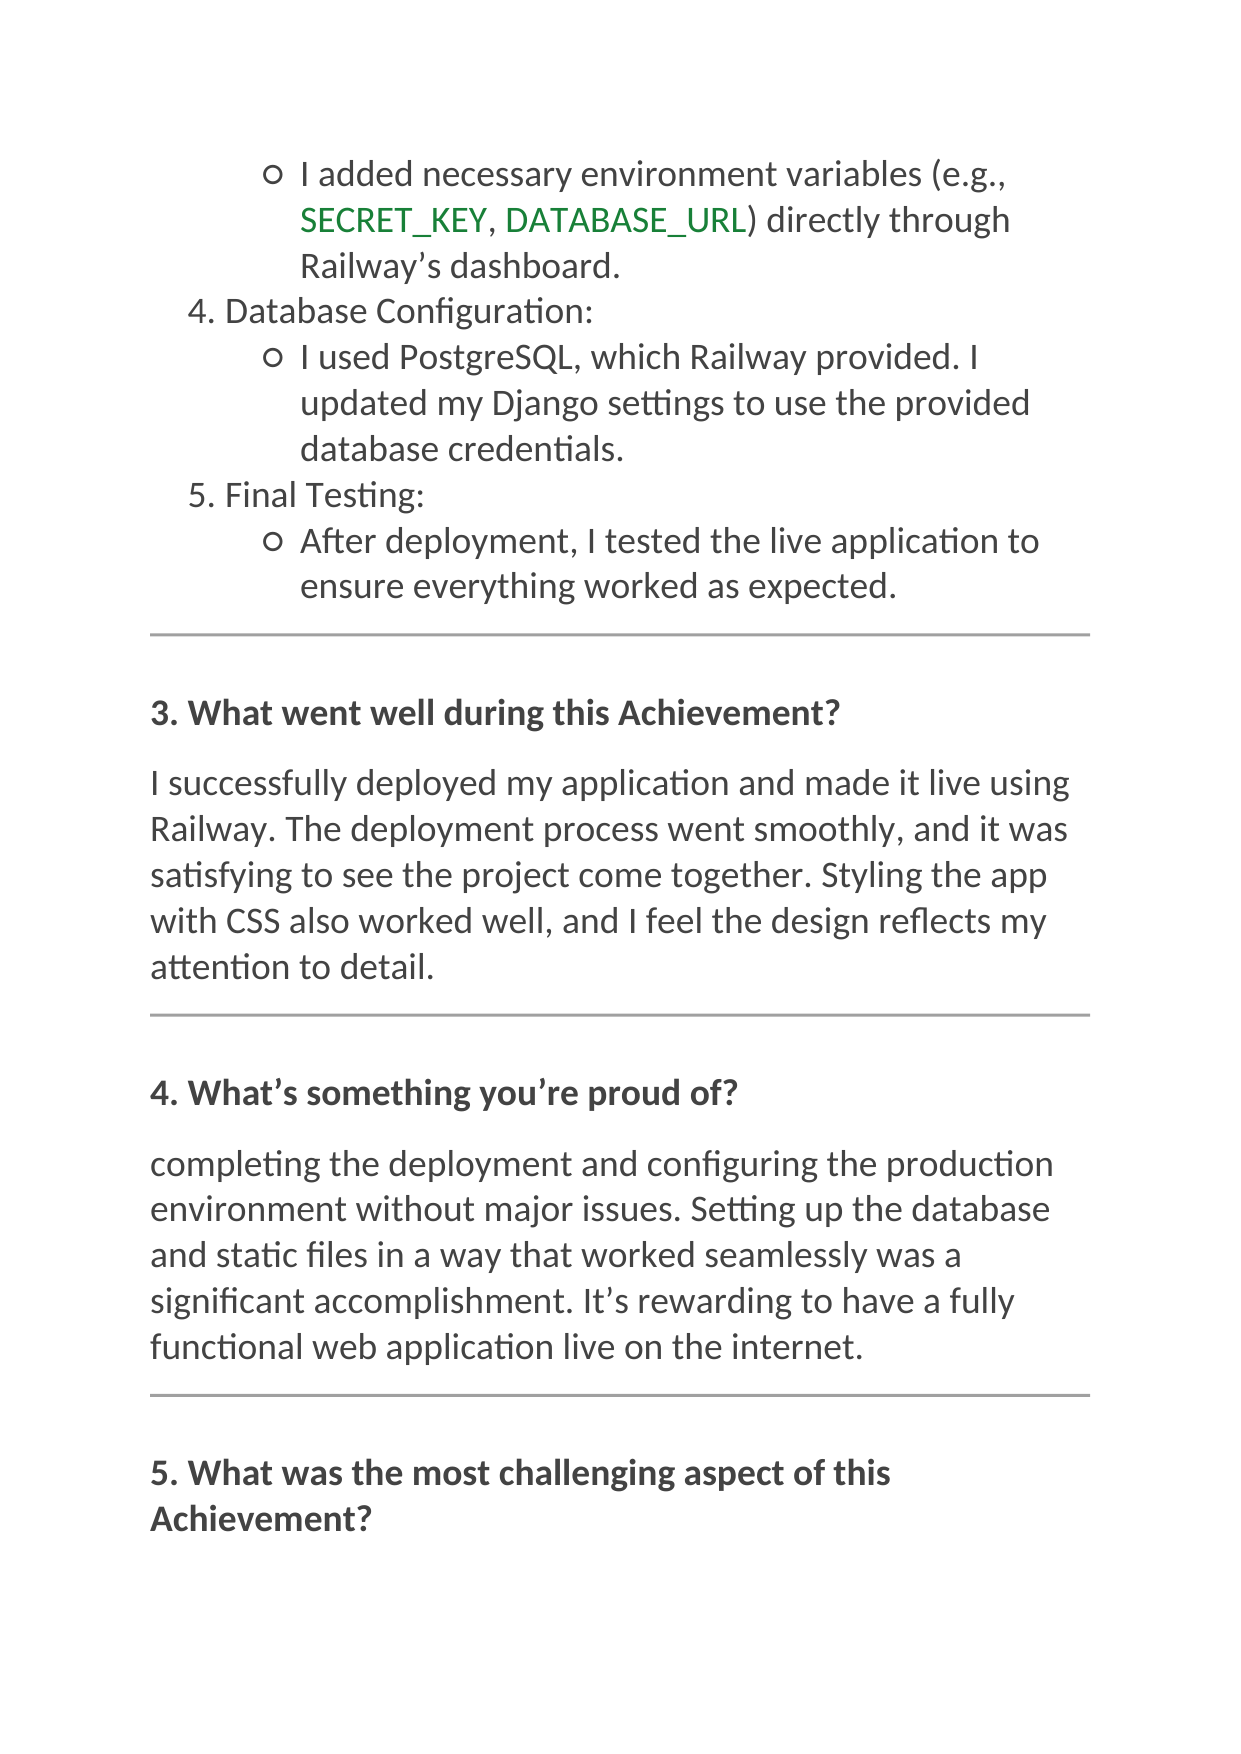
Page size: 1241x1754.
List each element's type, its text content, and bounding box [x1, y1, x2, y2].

subtitle 4. What’s something you’re proud of? [150, 1069, 1090, 1114]
list After deployment, I tested the live application to ensure everything worked as expected. [262, 517, 1090, 608]
list I added necessary environment variables (e.g., SECRET_KEY, DATABASE_URL) directly through Railway’s dashboard. [262, 150, 1090, 287]
list Database Configuration: [187, 287, 1090, 333]
list Final Testing: [187, 471, 1090, 517]
subtitle 5. What was the most challenging aspect of this Achievement? [150, 1449, 1090, 1541]
text completing the deployment and configuring the production environment without major issues. Setting up the database and static files in a way that worked seamlessly was a significant accomplishment. It’s rewarding to have a fully functional web application live on the internet. [150, 1139, 1090, 1369]
text I successfully deployed my application and made it live using Railway. The deployment process went smoothly, and it was satisfying to see the project come together. Styling the app with CSS also worked well, and I feel the design reflects my attention to detail. [150, 759, 1090, 988]
list I used PostgreSQL, which Railway provided. I updated my Django settings to use the provided database credentials. [262, 333, 1090, 471]
subtitle 3. What went well during this Achievement? [150, 688, 1090, 734]
